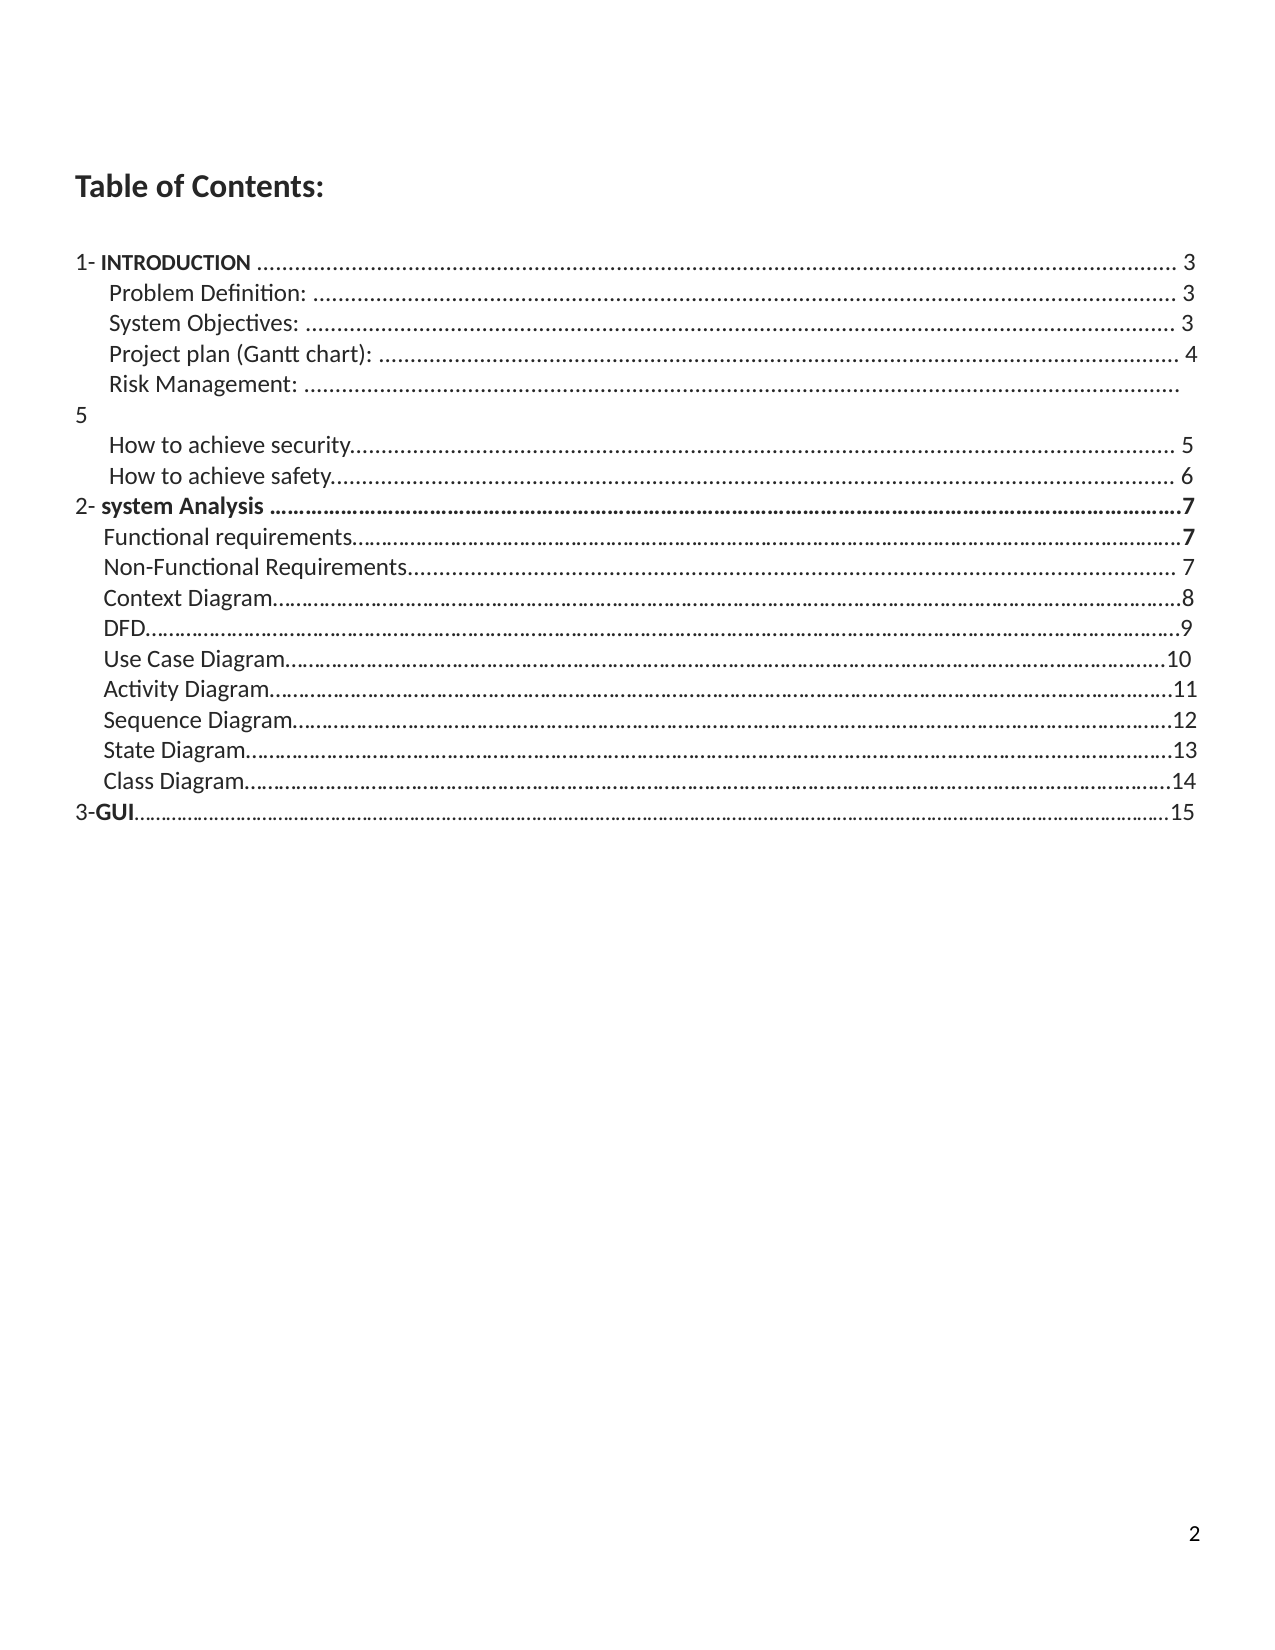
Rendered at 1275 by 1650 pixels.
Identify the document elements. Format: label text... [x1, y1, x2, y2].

text Risk Management: ........................................................................................................................................... 5 [75, 368, 1200, 429]
text Functional requirements………………………………………………………………………………………………………………..…………….7 [75, 521, 1200, 551]
text How to achieve safety...................................................................................................................................... 6 [75, 460, 1200, 490]
text How to achieve security................................................................................................................................... 5 [75, 429, 1200, 460]
text State Diagram……………………………………………………………………………………………………………………………..………………13 [75, 734, 1200, 765]
text Context Diagram…………………………………………………………………………………………………………………………………………..8 [75, 582, 1200, 612]
text Table of Contents: [75, 165, 1200, 206]
text DFD………………………………………………………………………………………………………………………………………………………………9 [75, 612, 1200, 643]
text 2- system Analysis ……………………………………………………………………………………………………………………………………….7 [75, 490, 1200, 521]
text Activity Diagram…………………………………………………………………………………………………………………………………….……11 [75, 673, 1200, 704]
text Class Diagram………………………………………………………………………………………………………………..……………………………14 [75, 765, 1200, 796]
text 3-GUI……………..………………………………………..……………………………………………………………………………………………………………………15 [75, 796, 1200, 826]
text System Objectives: .......................................................................................................................................... 3 [75, 307, 1200, 338]
text Problem Definition: ......................................................................................................................................... 3 [75, 277, 1200, 307]
text Non-Functional Requirements.......................................................................................................................... 7 [75, 551, 1200, 582]
text Use Case Diagram……………………………………………………………………………………………………………………………………...10 [75, 643, 1200, 673]
text Project plan (Gantt chart): ............................................................................................................................... 4 [75, 338, 1200, 368]
text 1- INTRODUCTION .................................................................................................................................................. 3 [75, 246, 1200, 277]
text Sequence Diagram………………………………………………………………………………………………………………………………………12 [75, 704, 1200, 734]
